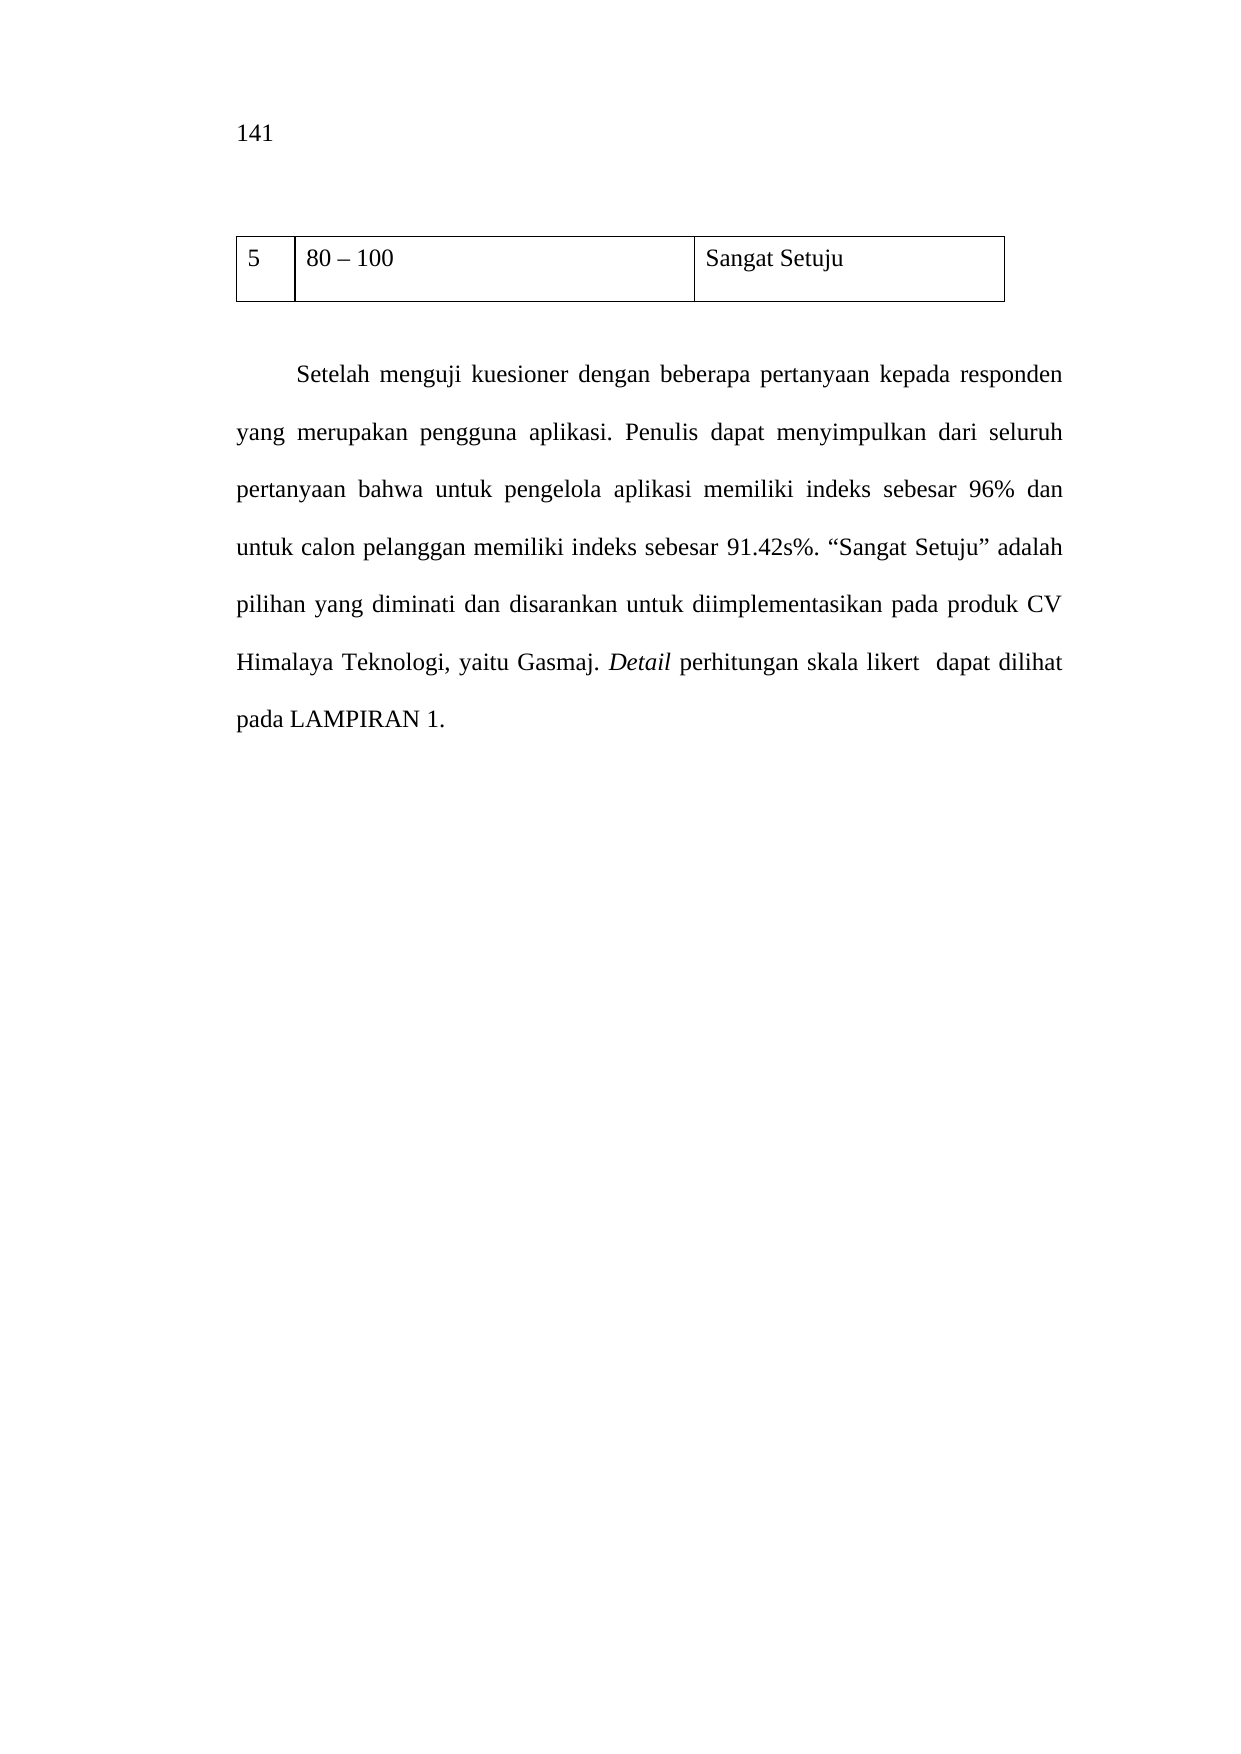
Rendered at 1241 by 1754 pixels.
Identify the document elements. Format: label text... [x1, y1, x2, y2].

text Setelah menguji kuesioner dengan beberapa pertanyaan kepada responden yang merupakan pengguna aplikasi. Penulis dapat menyimpulkan dari seluruh pertanyaan bahwa untuk pengelola aplikasi memiliki indeks sebesar 96% dan untuk calon pelanggan memiliki indeks sebesar 91.42s%. “Sangat Setuju” adalah pilihan yang diminati dan disarankan untuk diimplementasikan pada produk CV Himalaya Teknologi, yaitu Gasmaj. Detail perhitungan skala likert dapat dilihat pada LAMPIRAN 1. [236, 359, 1063, 733]
table_cell Sangat Setuju [695, 237, 1004, 301]
table_cell 5 [237, 237, 294, 301]
table_cell 80 – 100 [296, 237, 694, 301]
